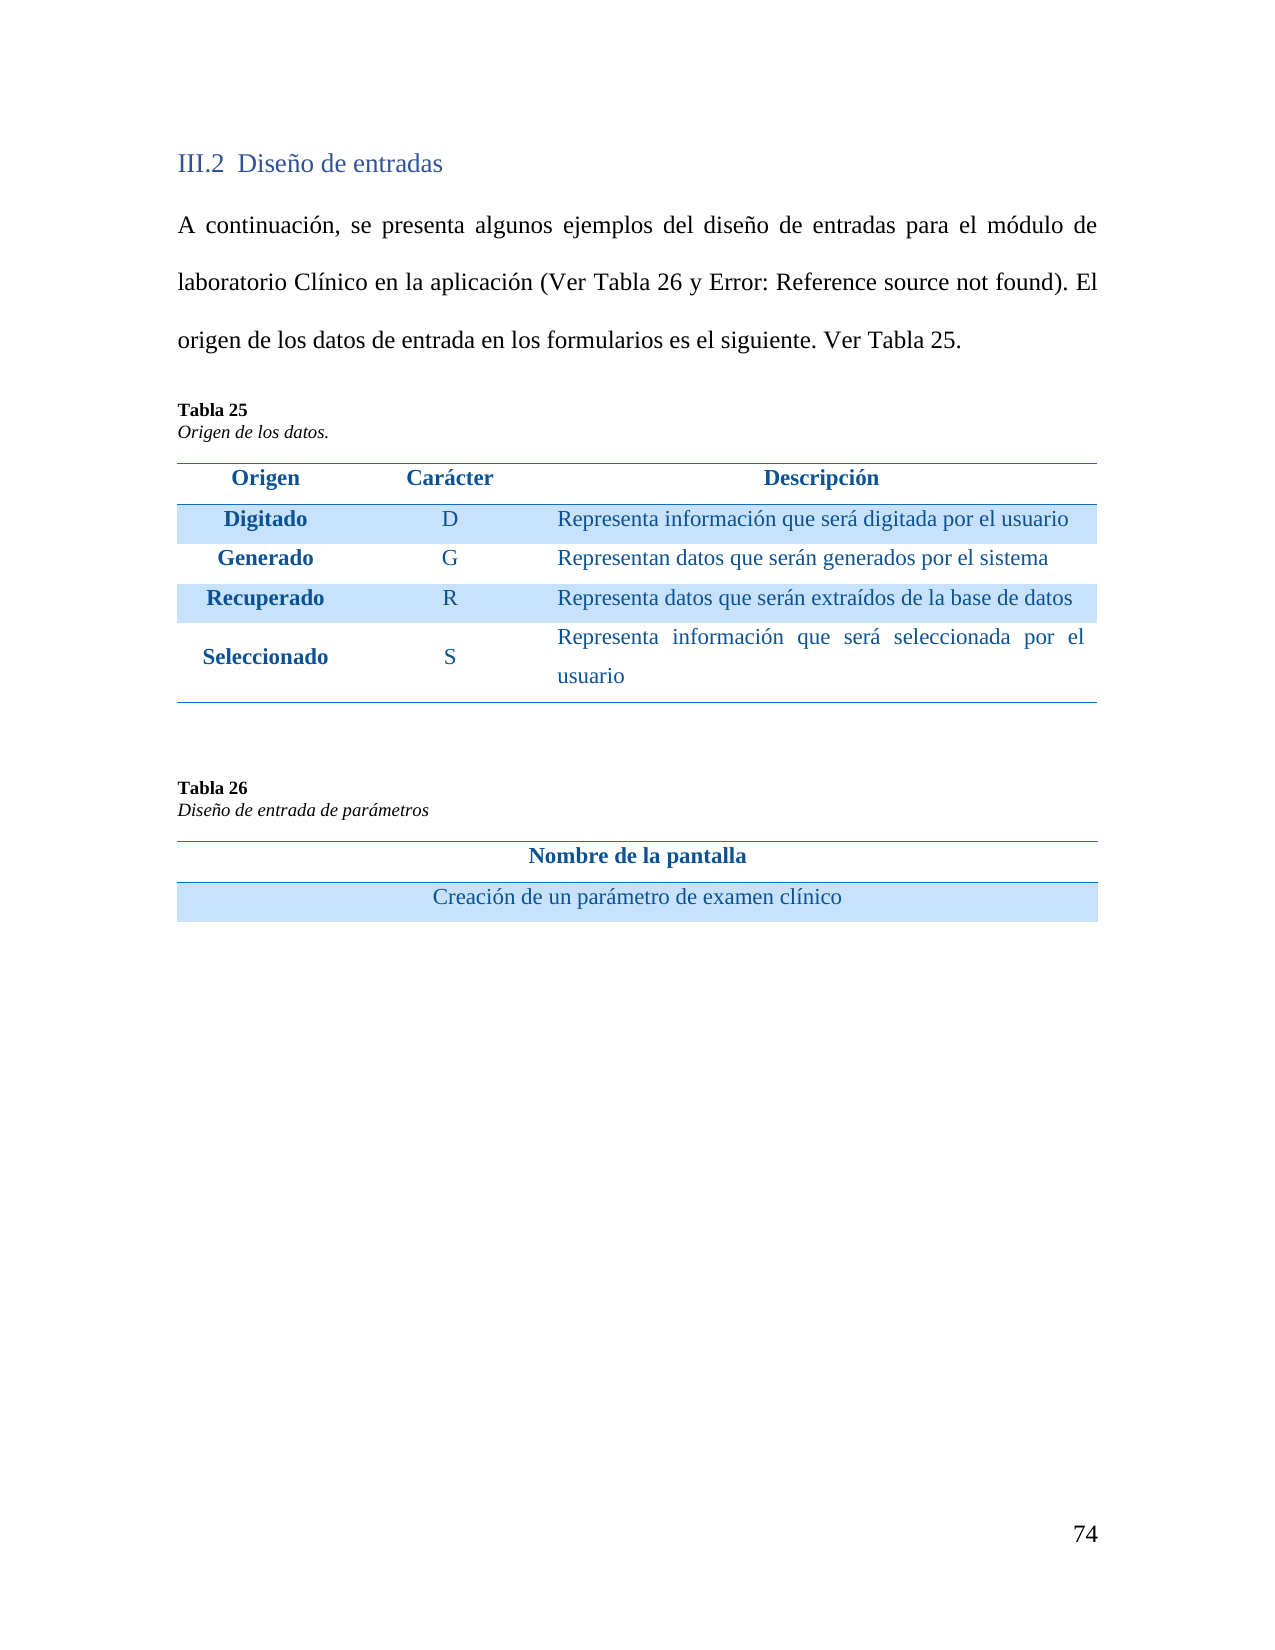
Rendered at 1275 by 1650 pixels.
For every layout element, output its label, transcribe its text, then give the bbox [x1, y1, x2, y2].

table_cell Generado [177, 544, 354, 583]
table_cell Digitado [177, 505, 354, 544]
table_cell Seleccionado [177, 623, 354, 702]
table_cell Creación de un parámetro de examen clínico [177, 883, 1098, 922]
table_cell Representan datos que serán generados por el sistema [546, 544, 1097, 583]
table_header Carácter [354, 464, 546, 503]
table_header Origen [177, 464, 354, 503]
subtitle Diseño de entradas [177, 148, 1098, 179]
table_cell Recuperado [177, 584, 354, 623]
table_cell S [354, 623, 546, 702]
text Tabla 26 Diseño de entrada de parámetros [177, 777, 1098, 820]
text Tabla 25 Origen de los datos. [177, 399, 1098, 442]
table_cell R [354, 584, 546, 623]
table_cell D [354, 505, 546, 544]
table_cell Representa datos que serán extraídos de la base de datos [546, 584, 1097, 623]
table_cell G [354, 544, 546, 583]
text A continuación, se presenta algunos ejemplos del diseño de entradas para el módulo de laboratorio Clínico en la aplicación (Ver Tabla 26 y Tabla 27). El origen de los datos de entrada en los formularios es el siguiente. Ver Tabla 25. [177, 210, 1098, 354]
table_cell Representa información que será seleccionada por el usuario [546, 623, 1097, 702]
table_header Nombre de la pantalla [177, 842, 1098, 882]
table_header Descripción [546, 464, 1097, 503]
table_cell Representa información que será digitada por el usuario [546, 505, 1097, 544]
